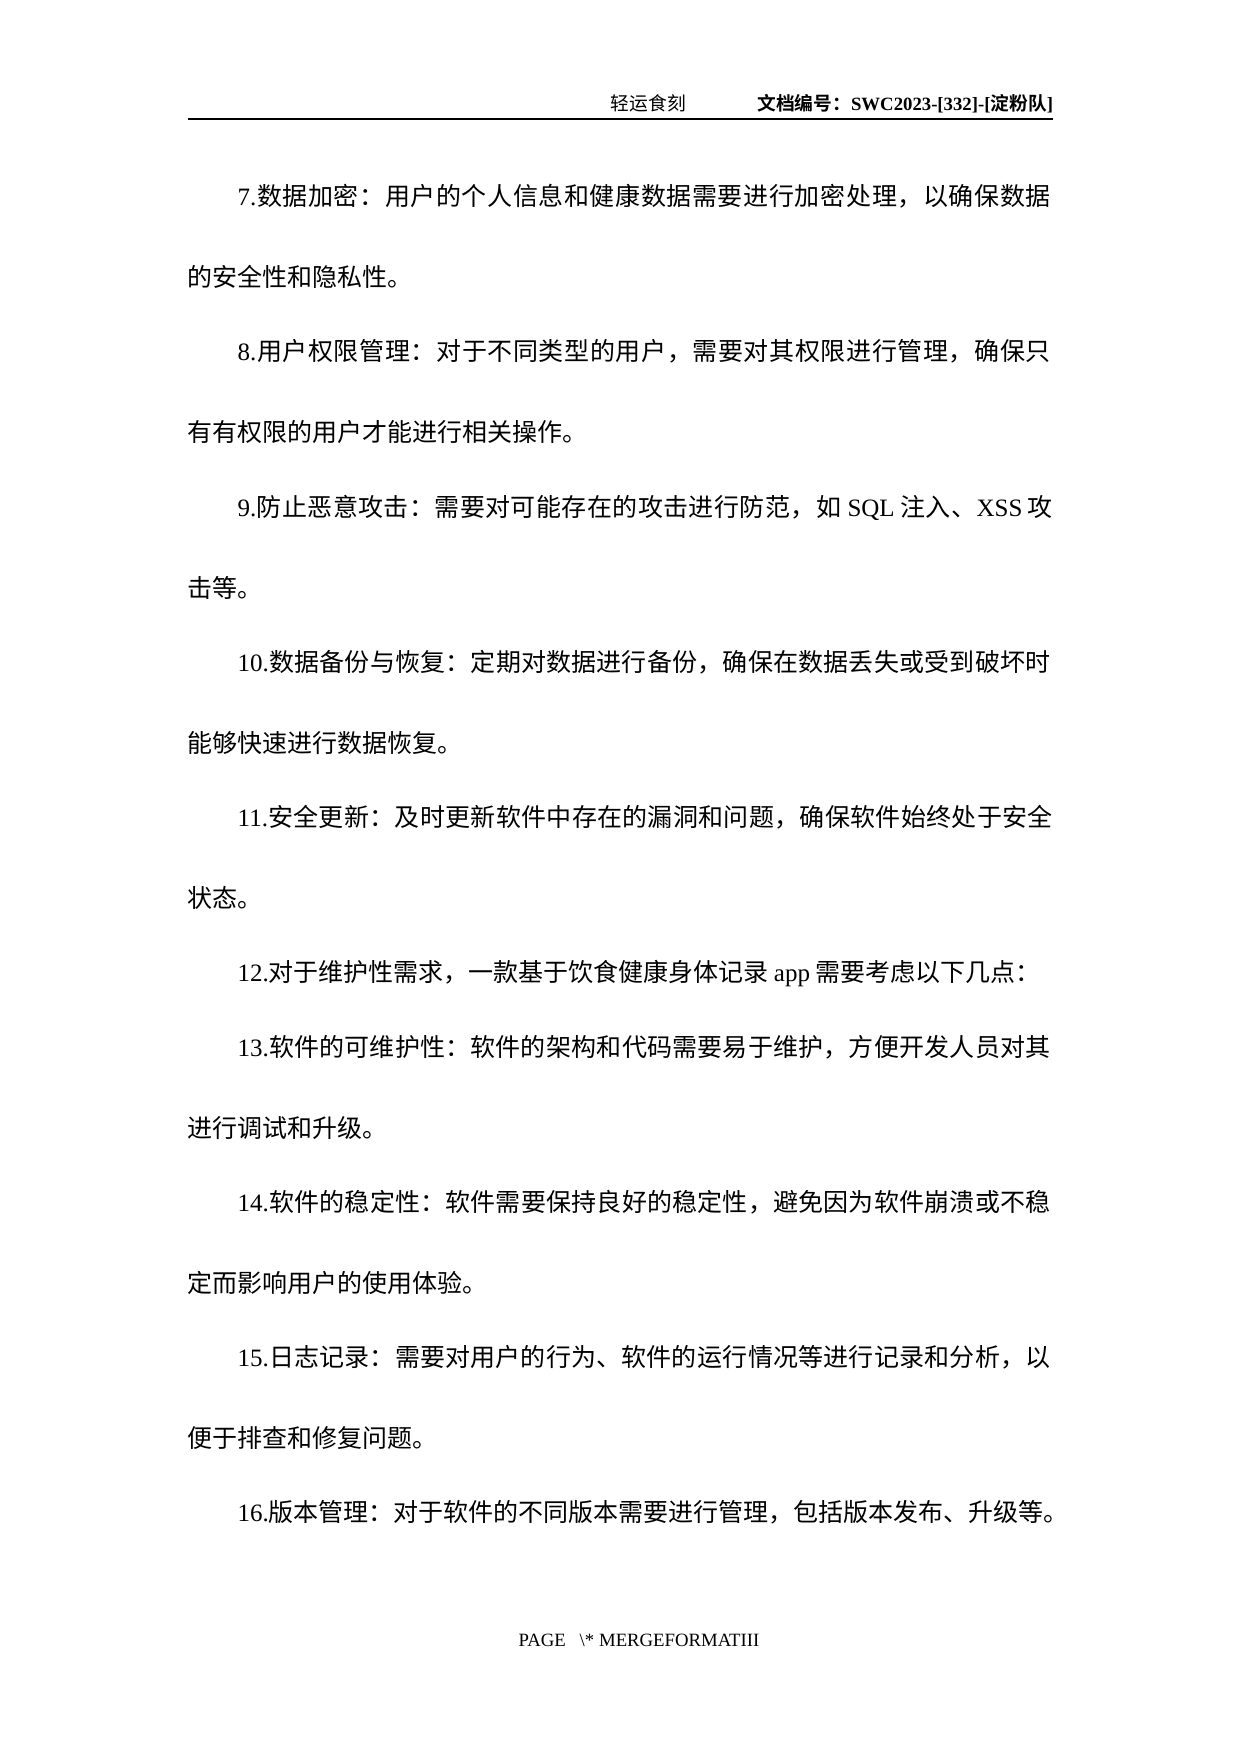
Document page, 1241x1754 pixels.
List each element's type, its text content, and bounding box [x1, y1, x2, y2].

text 14.软件的稳定性：软件需要保持良好的稳定性，避免因为软件崩溃或不稳定而影响用户的使用体验。 [187, 1168, 1053, 1314]
text 13.软件的可维护性：软件的架构和代码需要易于维护，方便开发人员对其进行调试和升级。 [187, 1013, 1053, 1159]
text 10.数据备份与恢复：定期对数据进行备份，确保在数据丢失或受到破坏时能够快速进行数据恢复。 [187, 628, 1053, 774]
text 11.安全更新：及时更新软件中存在的漏洞和问题，确保软件始终处于安全状态。 [187, 783, 1053, 929]
text 16.版本管理：对于软件的不同版本需要进行管理，包括版本发布、升级等。 [187, 1478, 1053, 1543]
text 8.用户权限管理：对于不同类型的用户，需要对其权限进行管理，确保只有有权限的用户才能进行相关操作。 [187, 317, 1053, 463]
text 15.日志记录：需要对用户的行为、软件的运行情况等进行记录和分析，以便于排查和修复问题。 [187, 1323, 1053, 1469]
text 7.数据加密：用户的个人信息和健康数据需要进行加密处理，以确保数据的安全性和隐私性。 [187, 162, 1053, 308]
text 12.对于维护性需求，一款基于饮食健康身体记录app需要考虑以下几点： [187, 938, 1053, 1003]
text 9.防止恶意攻击：需要对可能存在的攻击进行防范，如SQL注入、XSS攻击等。 [187, 473, 1053, 619]
